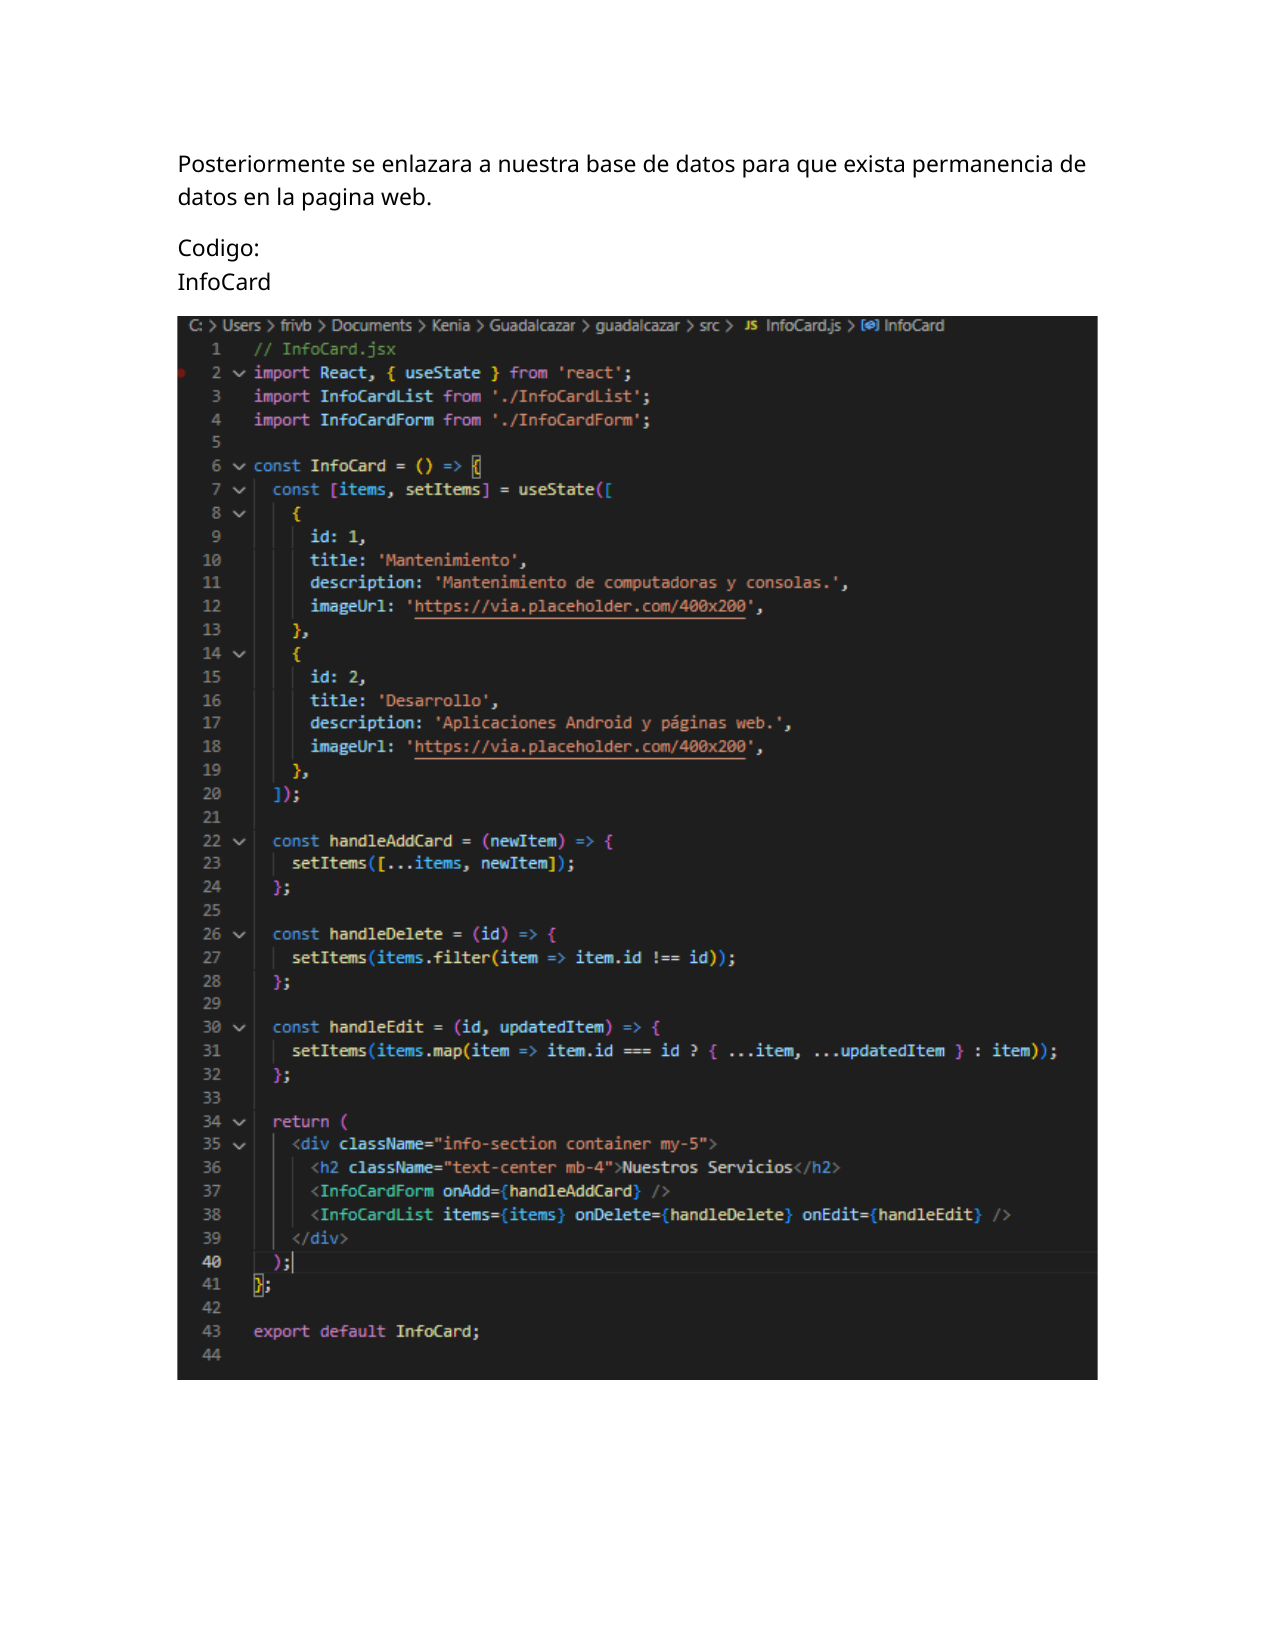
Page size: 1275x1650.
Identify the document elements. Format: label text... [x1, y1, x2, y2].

text Codigo: InfoCard [177, 232, 1098, 297]
picture [177, 316, 1098, 1380]
text Posteriormente se enlazara a nuestra base de datos para que exista permanencia de datos en la pagina web. [177, 148, 1098, 213]
